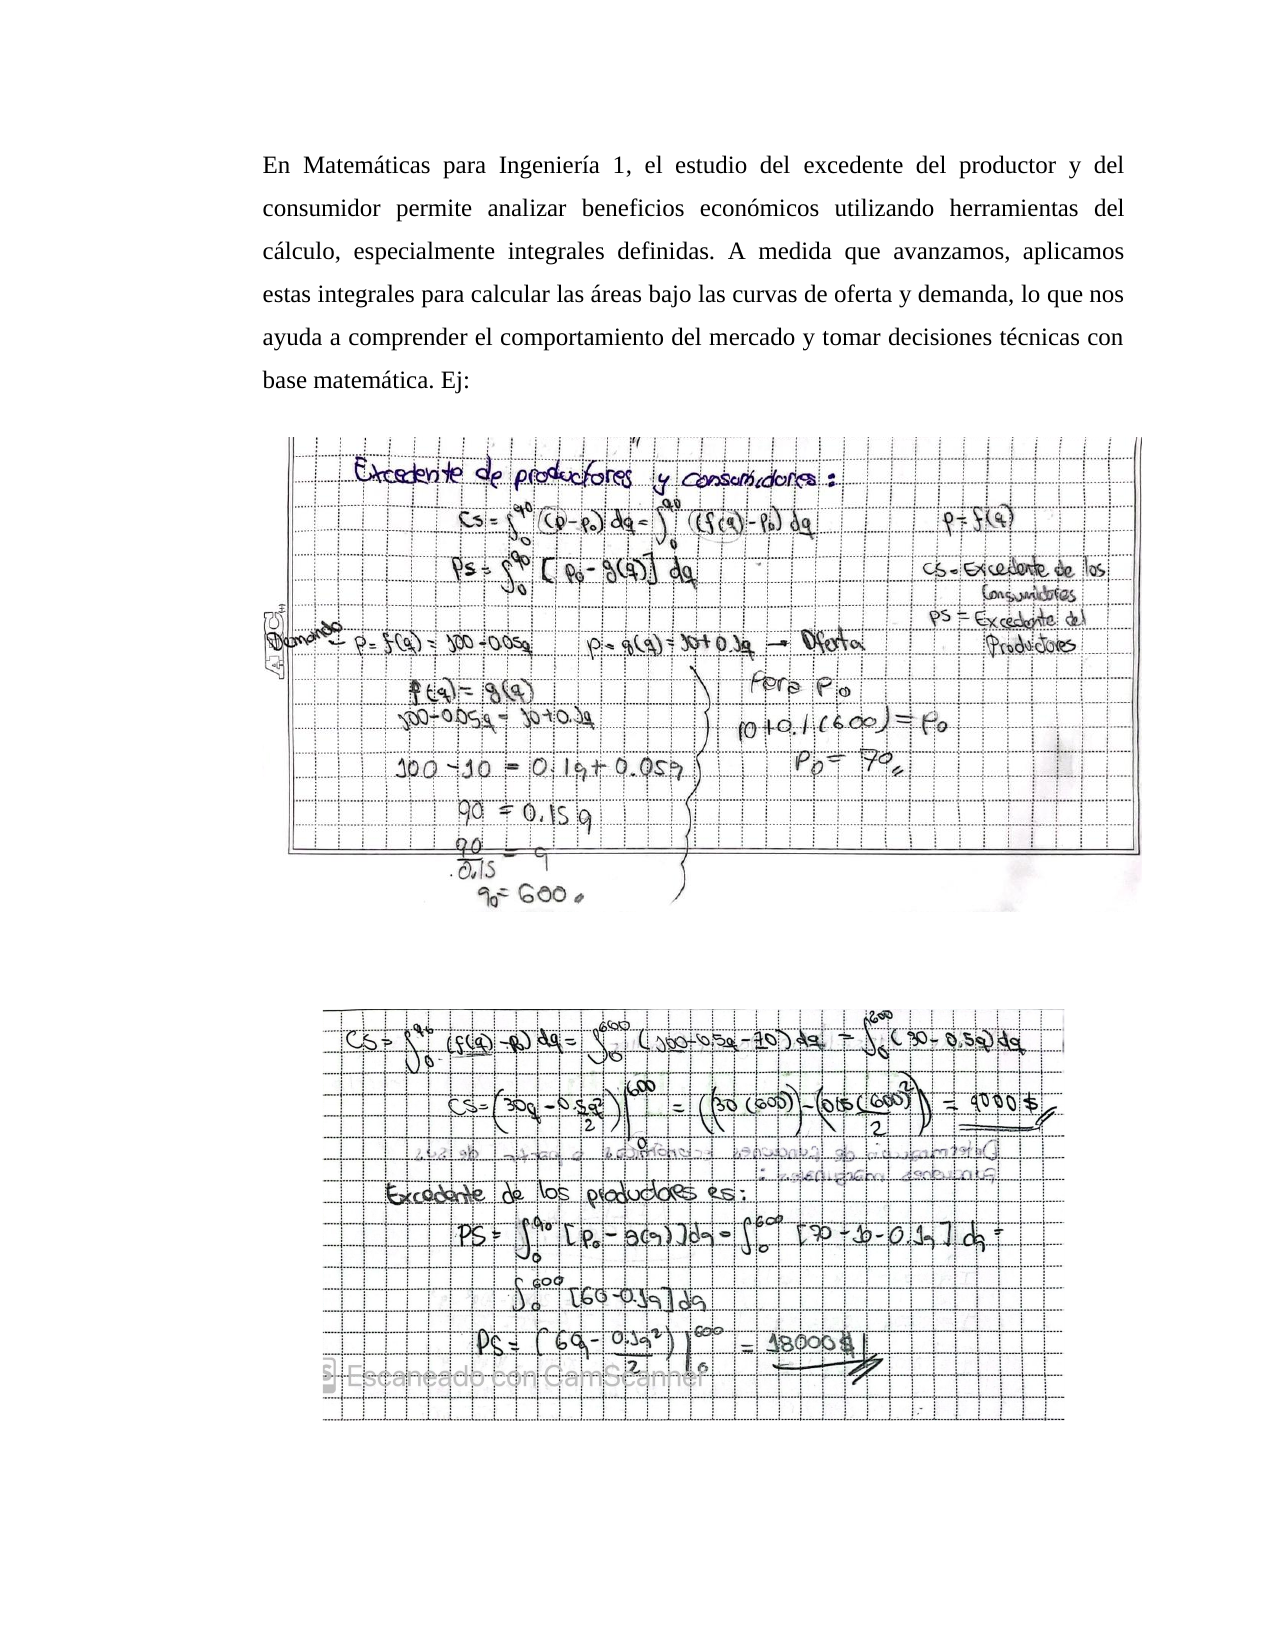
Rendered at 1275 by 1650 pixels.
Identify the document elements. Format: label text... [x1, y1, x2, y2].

picture [262, 437, 1142, 912]
text En Matemáticas para Ingeniería 1, el estudio del excedente del productor y del consumidor permite analizar beneficios económicos utilizando herramientas del cálculo, especialmente integrales definidas. A medida que avanzamos, aplicamos estas integrales para calcular las áreas bajo las curvas de oferta y demanda, lo que nos ayuda a comprender el comportamiento del mercado y tomar decisiones técnicas con base matemática. Ej: [262, 150, 1125, 394]
picture [322, 1009, 1065, 1421]
